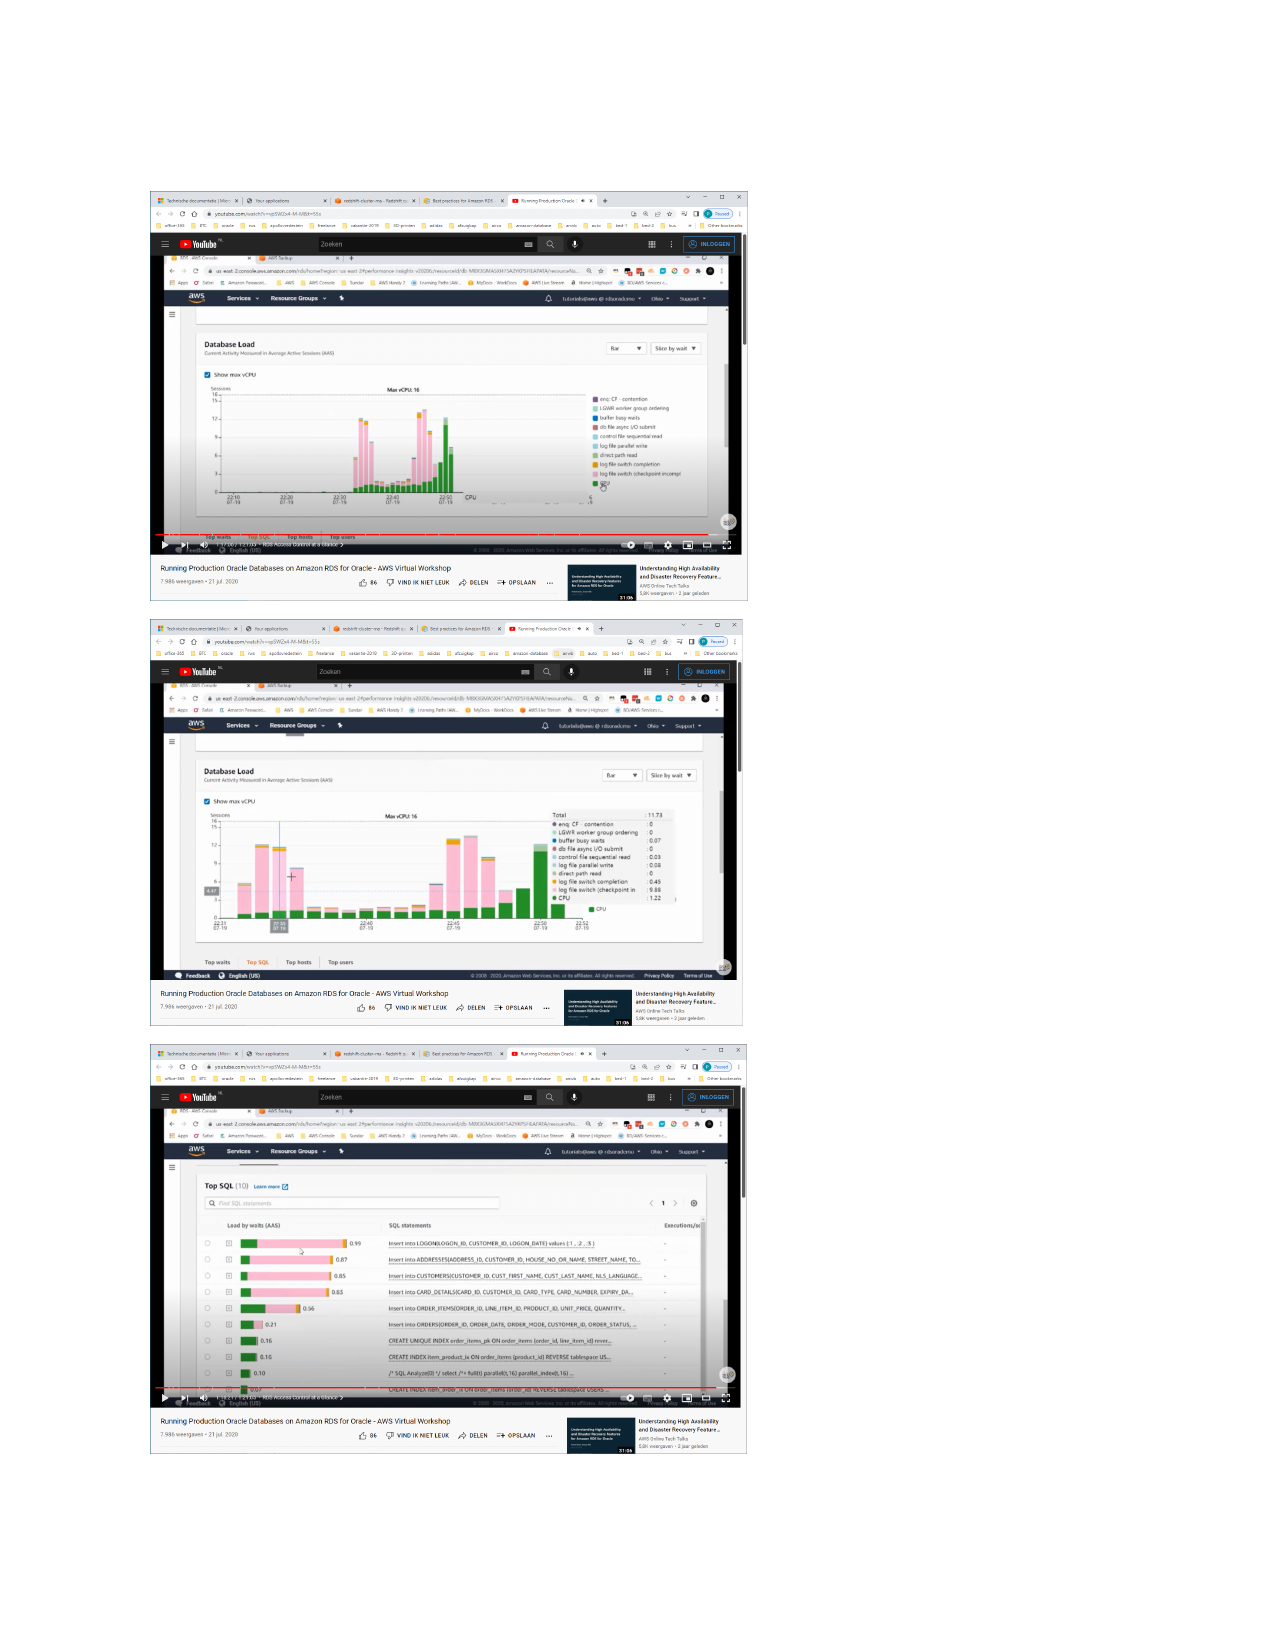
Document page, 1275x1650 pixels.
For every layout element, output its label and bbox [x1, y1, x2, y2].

picture [150, 619, 743, 1026]
picture [150, 1044, 747, 1454]
picture [150, 191, 748, 601]
